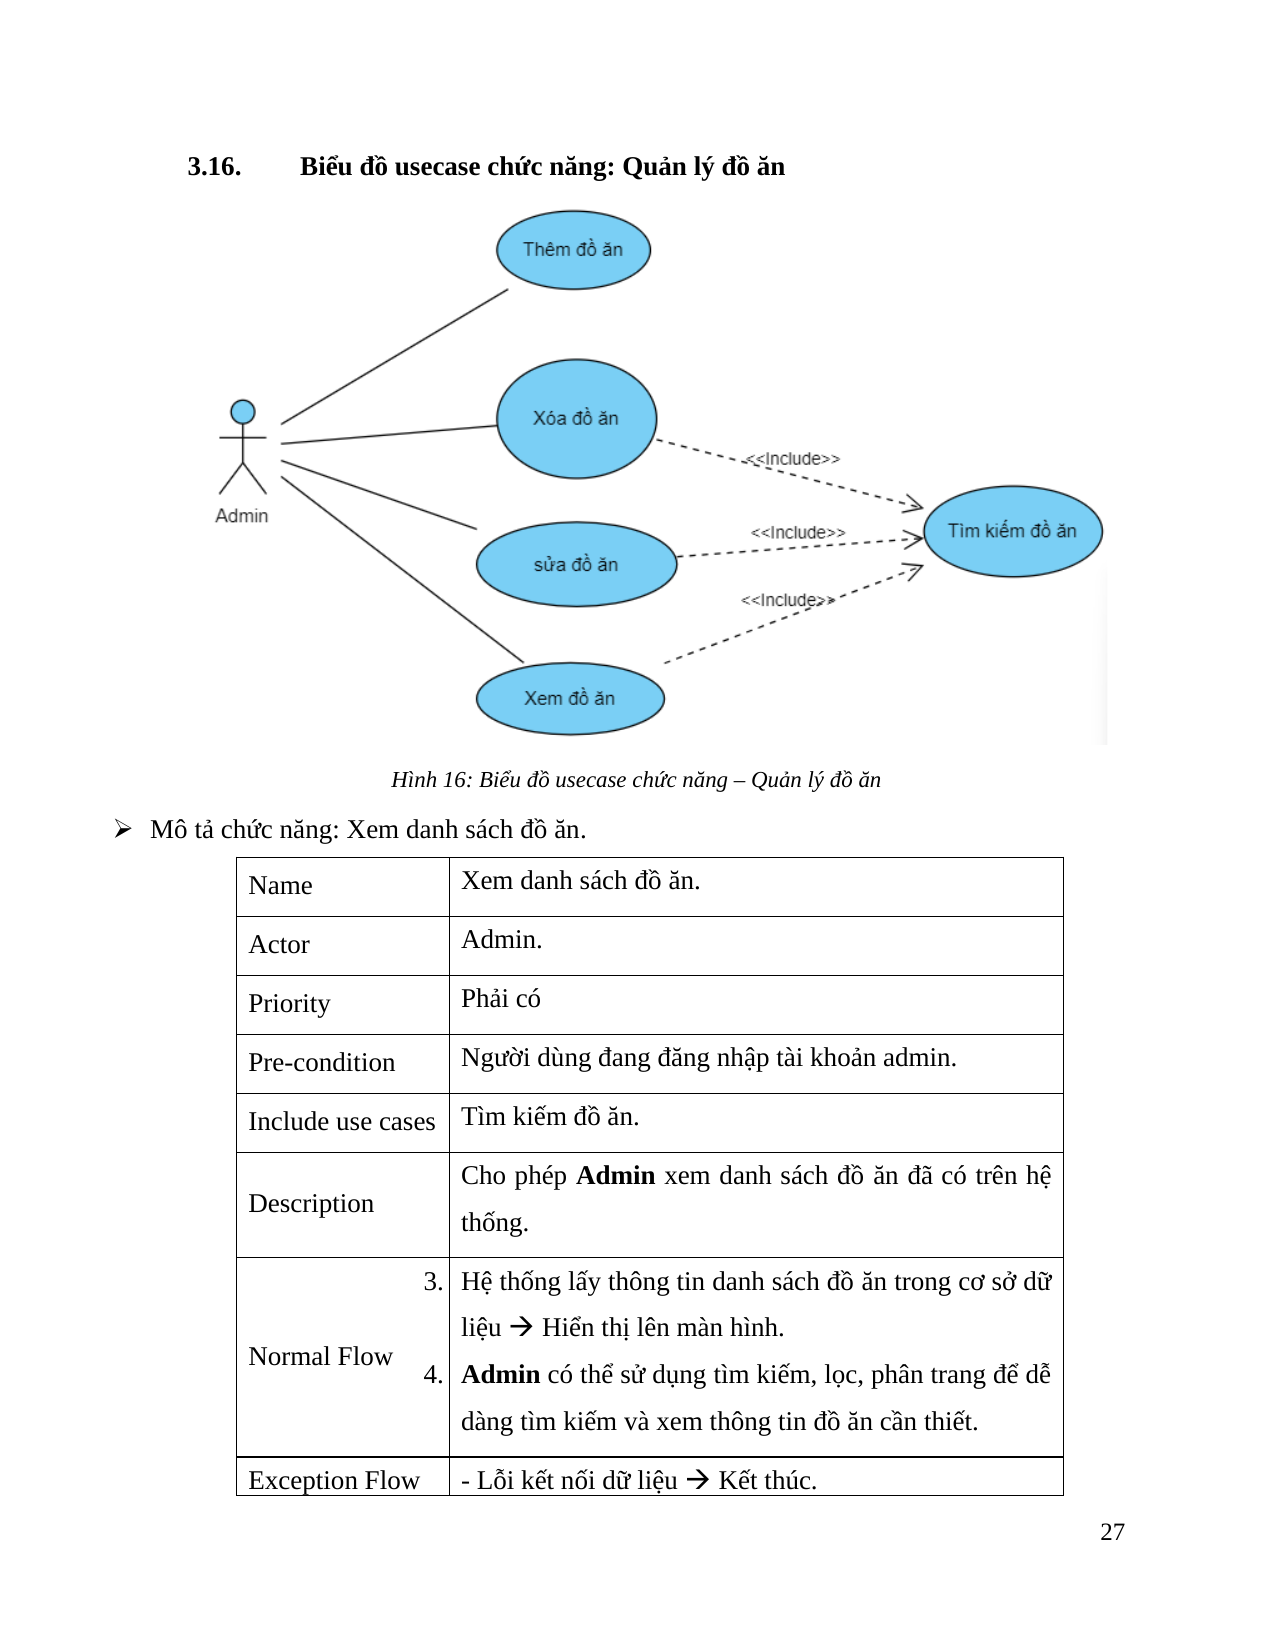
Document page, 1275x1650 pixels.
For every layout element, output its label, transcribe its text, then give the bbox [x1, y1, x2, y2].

table_cell Tìm kiếm đồ ăn. [450, 1094, 1063, 1152]
subtitle Biểu đồ usecase chức năng: Quản lý đồ ăn [187, 150, 1125, 181]
picture [167, 181, 1108, 745]
table_cell Actor [237, 917, 449, 974]
table_cell Phải có [450, 976, 1063, 1033]
table_cell Normal Flow [237, 1258, 449, 1456]
table_cell Cho phép Admin xem danh sách đồ ăn đã có trên hệ thống. [450, 1153, 1063, 1257]
table_header Xem danh sách đồ ăn. [450, 858, 1063, 916]
table_cell Exception Flow [237, 1458, 449, 1495]
list Mô tả chức năng: Xem danh sách đồ ăn. [112, 813, 1125, 844]
table_cell Admin. [450, 917, 1063, 974]
table_cell Người dùng đang đăng nhập tài khoản admin. [450, 1035, 1063, 1093]
table_cell Pre-condition [237, 1035, 449, 1093]
text Hình 16: Biểu đồ usecase chức năng – Quản lý đồ ăn [150, 766, 1125, 792]
table_cell Priority [237, 976, 449, 1033]
table_cell Description [237, 1153, 449, 1257]
table_cell Include use cases [237, 1094, 449, 1152]
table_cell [450, 1458, 1063, 1495]
table_header Name [237, 858, 449, 916]
table_cell Hệ thống lấy thông tin danh sách đồ ăn trong cơ sở dữ liệu Hiển thị lên màn hình. Admin có thể sử dụng tìm kiếm, lọc, phân trang để dễ dàng tìm kiếm và xem thông tin đồ ăn cần thiết. [450, 1258, 1063, 1456]
